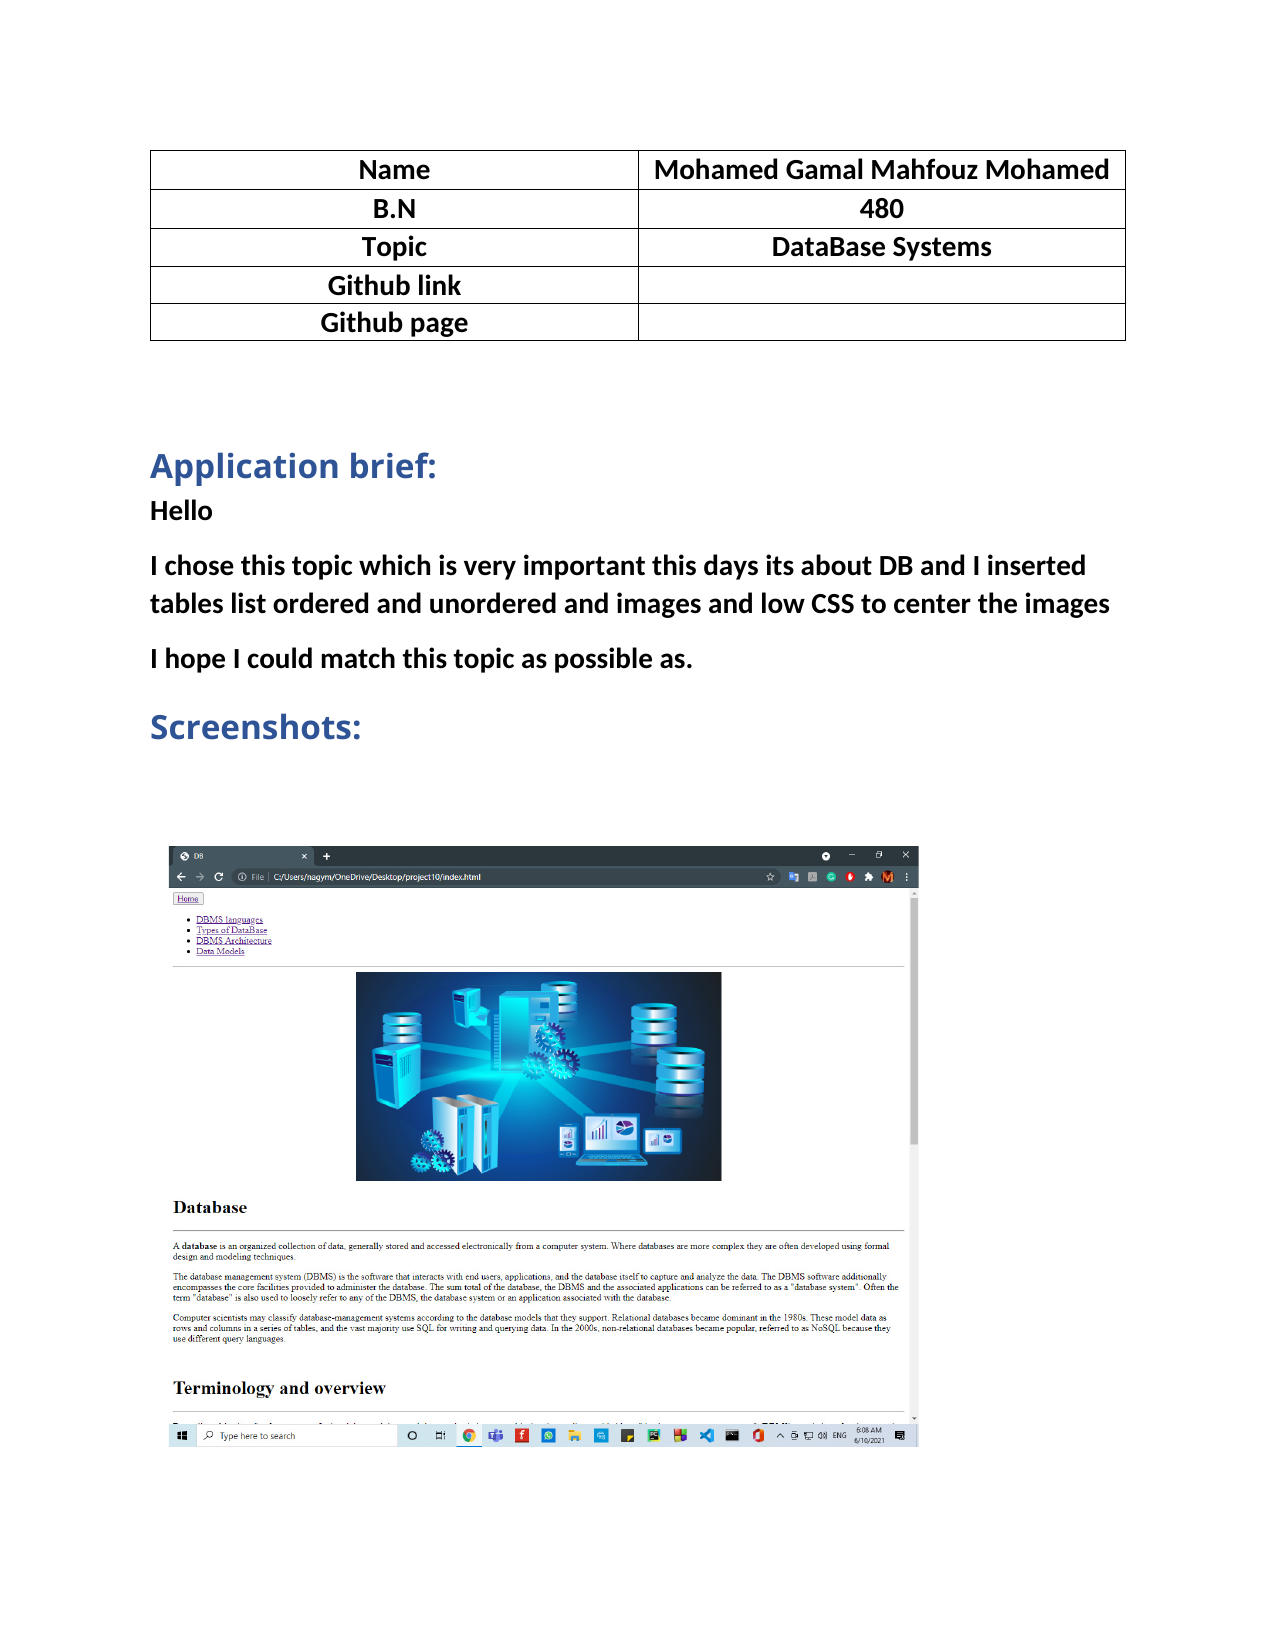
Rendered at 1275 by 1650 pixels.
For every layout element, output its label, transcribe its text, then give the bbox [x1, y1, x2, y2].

table_header Name [151, 151, 638, 189]
table_cell Github link [151, 267, 638, 303]
text Hello [150, 492, 1125, 527]
table_cell [639, 304, 1125, 339]
table_cell Topic [151, 229, 638, 266]
table_cell [639, 267, 1125, 303]
text I hope I could match this topic as possible as. [150, 640, 1125, 676]
table_cell 480 [639, 190, 1125, 227]
table_header Mohamed Gamal Mahfouz Mohamed [639, 151, 1125, 189]
table_cell Github page [151, 304, 638, 339]
text I chose this topic which is very important this days its about DB and I inserted tables list ordered and unordered and images and low CSS to center the images [150, 547, 1125, 621]
subtitle Application brief: [150, 443, 1125, 488]
table_cell B.N [151, 190, 638, 227]
subtitle Screenshots: [150, 704, 1125, 749]
table_cell DataBase Systems [639, 229, 1125, 266]
